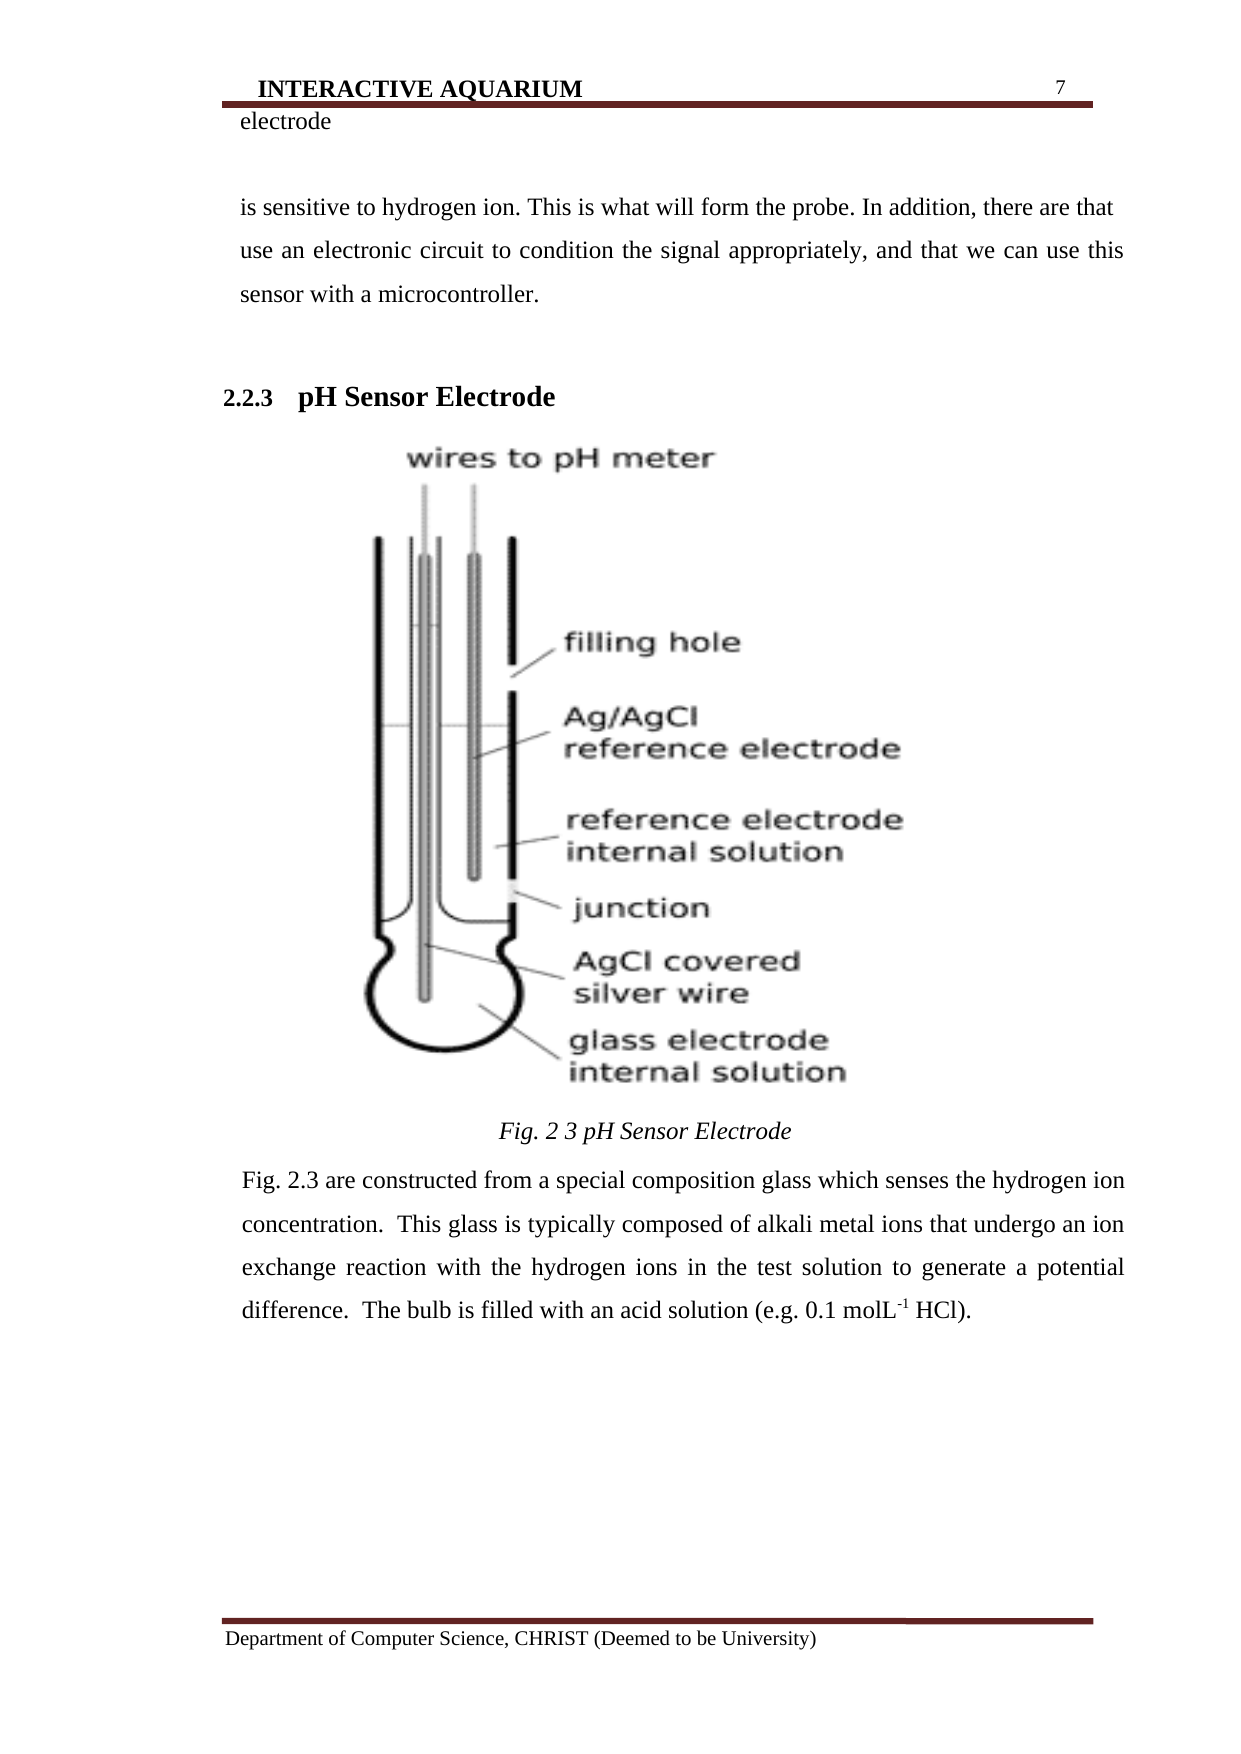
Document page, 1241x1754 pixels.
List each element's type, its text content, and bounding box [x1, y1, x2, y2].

list is sensitive to hydrogen ion. This is what will form the probe. In addition, there are that [183, 192, 1126, 221]
list pH Sensor Electrode [223, 379, 1126, 413]
text Fig. 2.3 are constructed from a special composition glass which senses the hydrogen ion concentration. This glass is typically composed of alkali metal ions that undergo an ion exchange reaction with the hydrogen ions in the test solution to generate a potential difference. The bulb is filled with an acid solution (e.g. 0.1 molL-1 HCl). [242, 1166, 1126, 1324]
text Fig. 2 3 pH Sensor Electrode [167, 1116, 1126, 1145]
picture [345, 432, 947, 1098]
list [183, 106, 1126, 135]
list use an electronic circuit to condition the signal appropriately, and that we can use this sensor with a microcontroller. [183, 236, 1126, 307]
